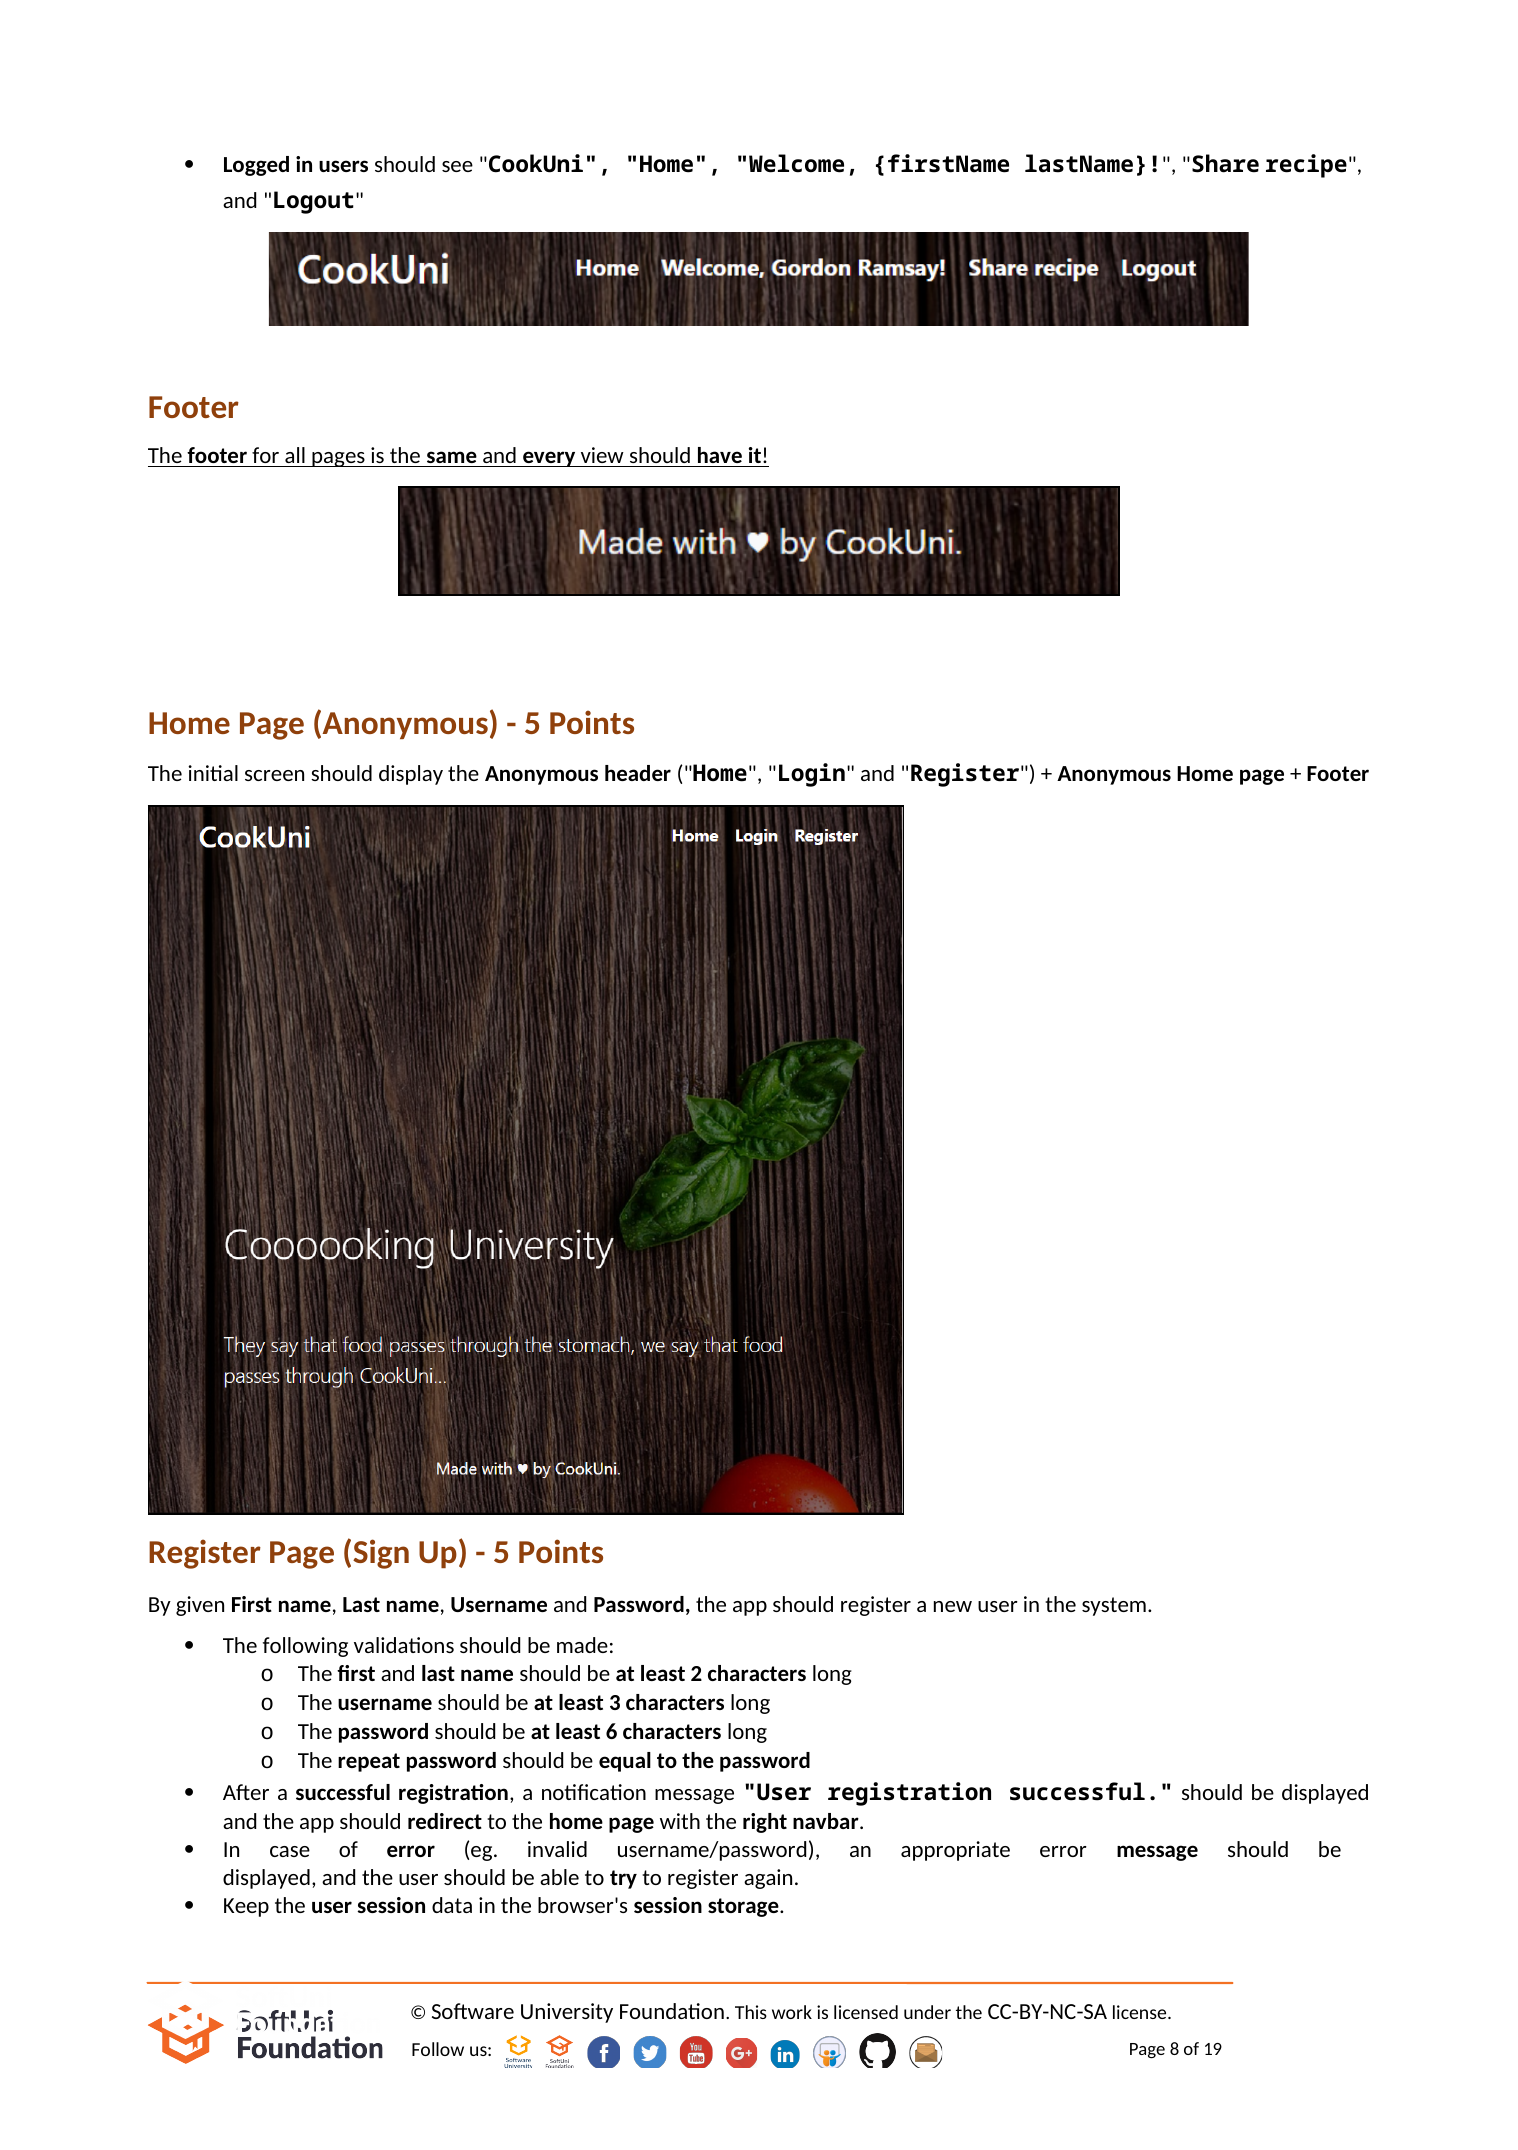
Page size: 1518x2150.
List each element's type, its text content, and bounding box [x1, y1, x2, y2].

list The username should be at least 3 characters long [260, 1688, 1370, 1717]
picture [791, 2040, 800, 2049]
list The password should be at least 6 characters long [260, 1717, 1370, 1747]
picture [813, 2036, 846, 2068]
list The following validations should be made: [185, 1631, 1370, 1659]
list In case of error (eg. invalid username/password), an appropriate error message should be displayed, and the user should be able to try to register again. [185, 1835, 1370, 1891]
text The initial screen should display the Anonymous header ("Home", "Login" and "Register") + Anonymous Home page + Footer [148, 757, 1370, 788]
list Logged in users should see "CookUni", "Home", "Welcome, {firstName lastName}!", "Share recipe", and "Logout" [185, 148, 1370, 215]
picture [784, 2052, 793, 2061]
picture [587, 2036, 620, 2068]
picture [268, 232, 1249, 326]
list Keep the user session data in the browser's session storage. [185, 1891, 1370, 1919]
text By given First name, Last name, Username and Password, the app should register a new user in the system. [148, 1591, 1370, 1618]
picture [679, 2036, 713, 2068]
picture [726, 2038, 758, 2068]
subtitle Home Page (Anonymous) - 5 Points [148, 702, 1370, 742]
subtitle Footer [148, 386, 1370, 427]
picture [633, 2036, 667, 2068]
picture [149, 807, 903, 1513]
picture [859, 2033, 896, 2068]
picture [545, 2035, 574, 2068]
list After a successful registration, a notification message "User registration successful." should be displayed and the app should redirect to the home page with the right navbar. [185, 1776, 1370, 1835]
text The footer for all pages is the same and every view should have it! [148, 442, 1370, 469]
list The repeat password should be equal to the password [260, 1747, 1370, 1776]
picture [147, 1980, 383, 2064]
subtitle Register Page (Sign Up) - 5 Points [148, 1531, 1370, 1572]
list The first and last name should be at least 2 characters long [260, 1659, 1370, 1688]
picture [400, 488, 1118, 594]
picture [504, 2035, 533, 2068]
picture [770, 2040, 779, 2049]
picture [909, 2036, 943, 2068]
